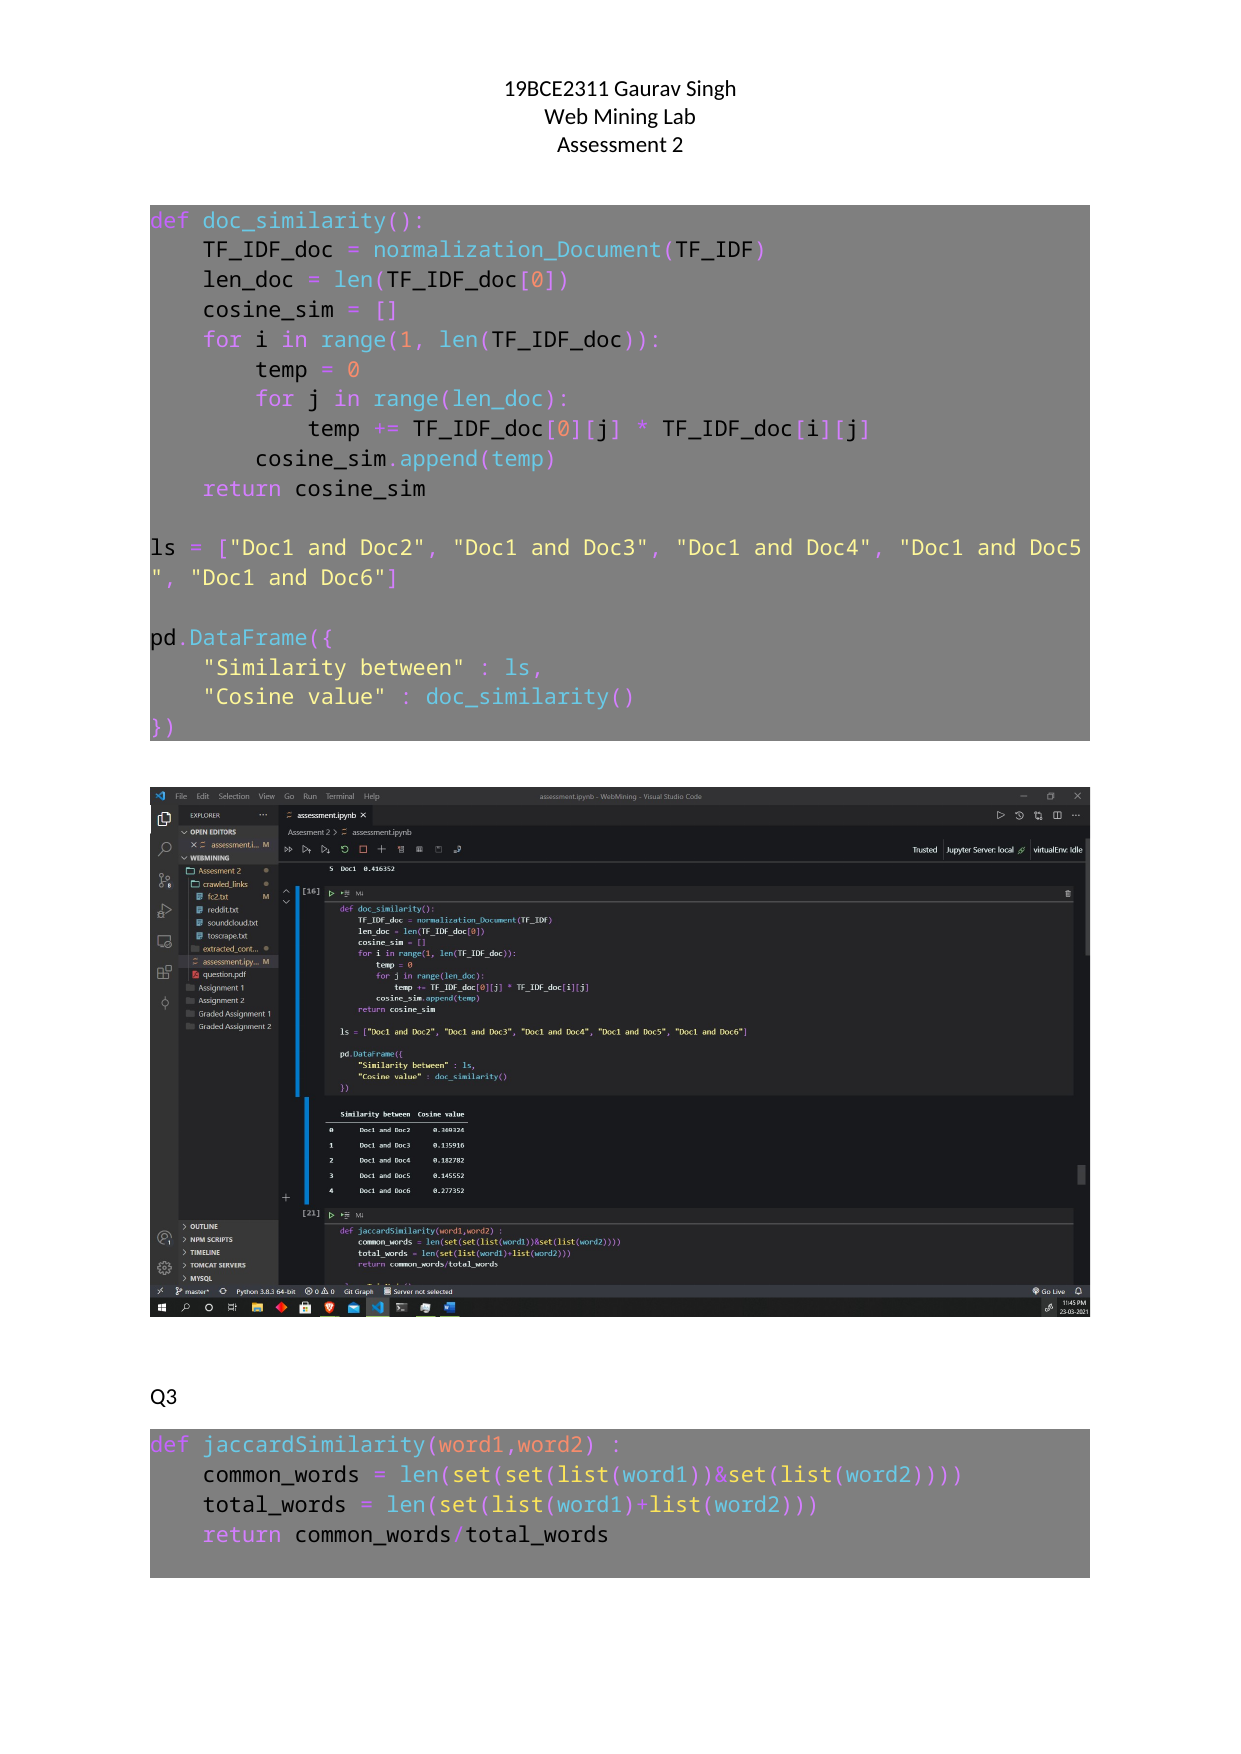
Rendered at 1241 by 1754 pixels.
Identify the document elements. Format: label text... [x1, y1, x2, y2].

text temp = 0 [150, 354, 1090, 383]
text Q3 [150, 1382, 1090, 1410]
text common_words = len(set(set(list(word1))&set(list(word2)))) [150, 1459, 1090, 1489]
text def doc_similarity(): [150, 205, 1090, 234]
text cosine_sim.append(temp) [150, 443, 1090, 473]
text pd.DataFrame({ [150, 622, 1090, 652]
text total_words = len(set(list(word1)+list(word2))) [150, 1489, 1090, 1519]
text for i in range(1, len(TF_IDF_doc)): [150, 324, 1090, 354]
text "Cosine value" : doc_similarity() [150, 681, 1090, 711]
text ls = ["Doc1 and Doc2", "Doc1 and Doc3", "Doc1 and Doc4", "Doc1 and Doc5", "Doc1 and Doc6"] [150, 532, 1090, 592]
text for j in range(len_doc): [150, 383, 1090, 413]
text cosine_sim = [] [150, 294, 1090, 324]
picture [150, 787, 1091, 1317]
text return cosine_sim [150, 473, 1090, 503]
text TF_IDF_doc = normalization_Document(TF_IDF) [150, 234, 1090, 264]
text "Similarity between" : ls, [150, 652, 1090, 681]
text return common_words/total_words [150, 1519, 1090, 1548]
text def jaccardSimilarity(word1,word2) : [150, 1429, 1090, 1459]
text len_doc = len(TF_IDF_doc[0]) [150, 264, 1090, 294]
text }) [150, 711, 1090, 741]
text temp += TF_IDF_doc[0][j] * TF_IDF_doc[i][j] [150, 413, 1090, 443]
